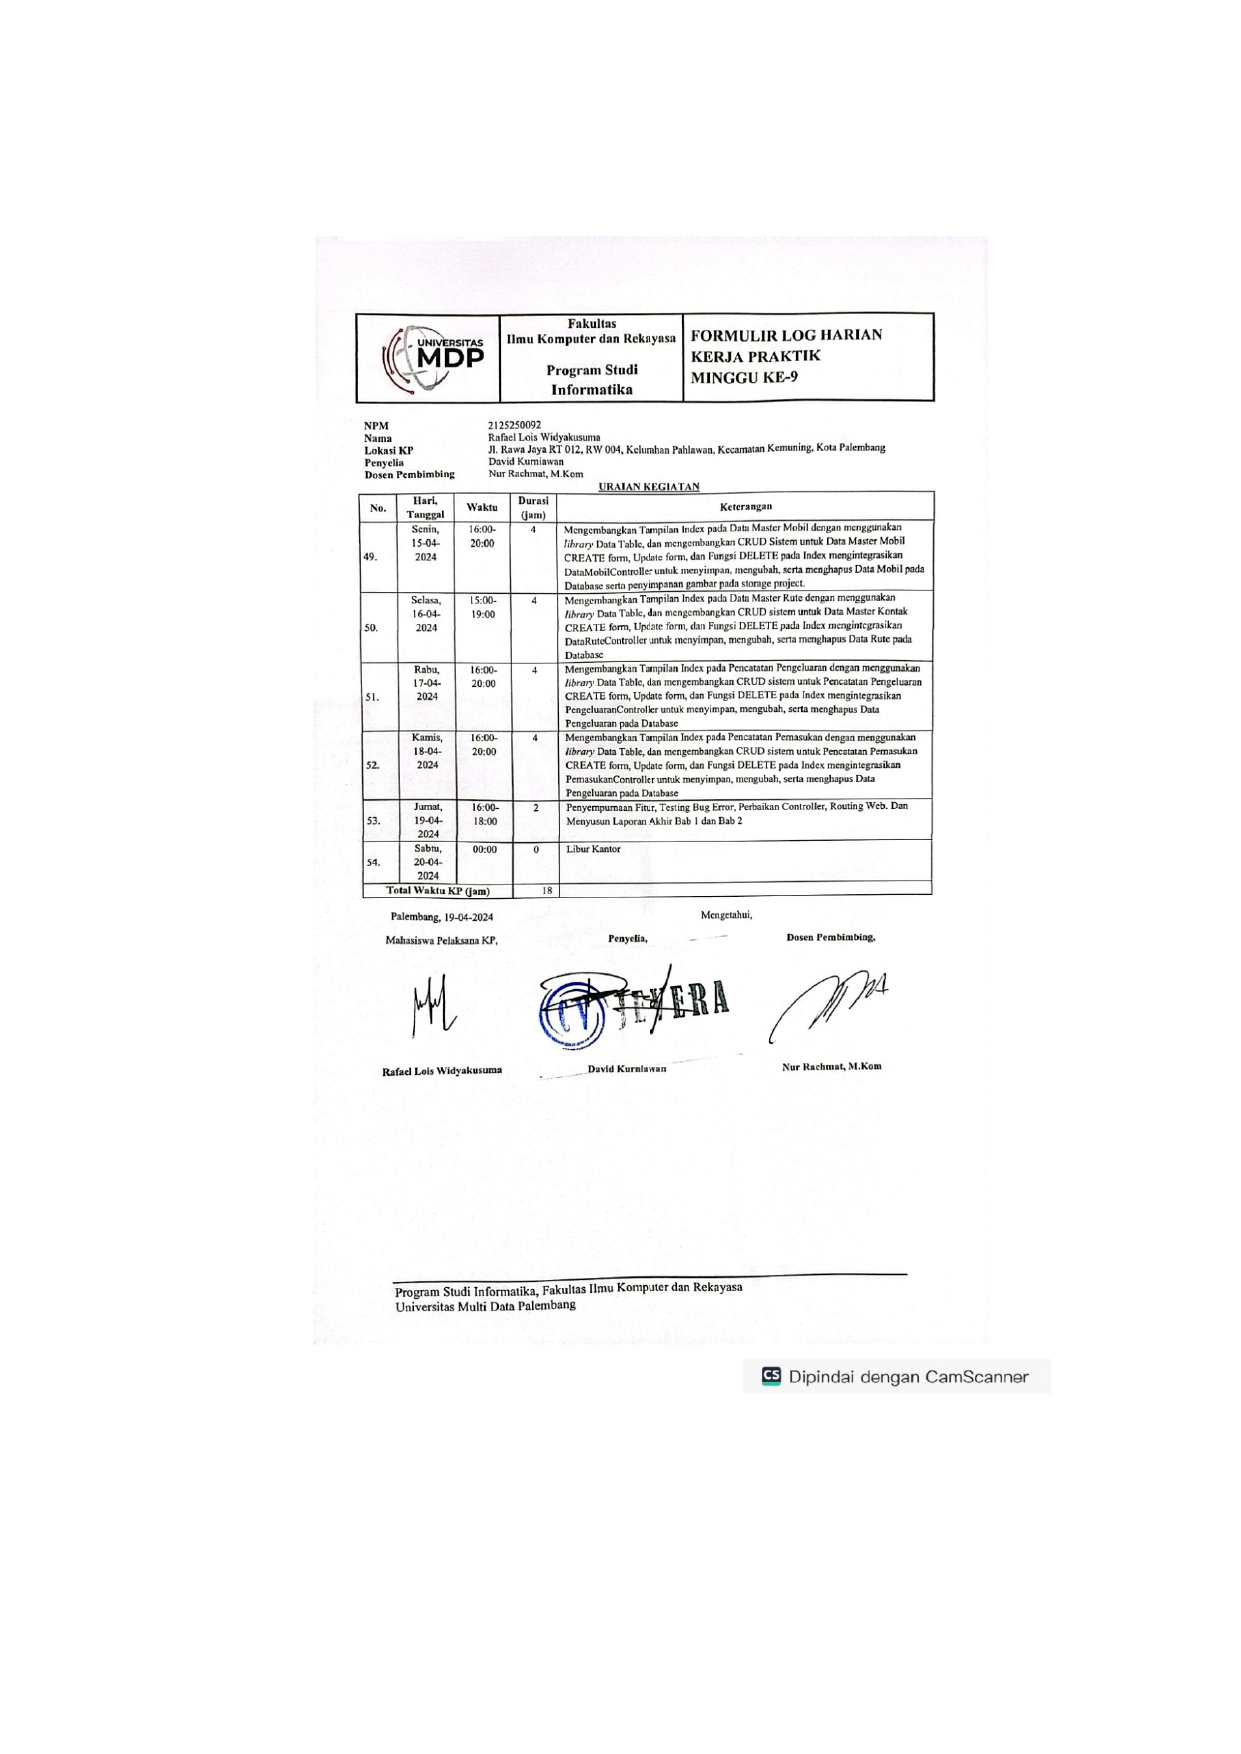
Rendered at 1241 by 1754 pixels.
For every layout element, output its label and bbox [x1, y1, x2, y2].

picture [236, 236, 1063, 1407]
